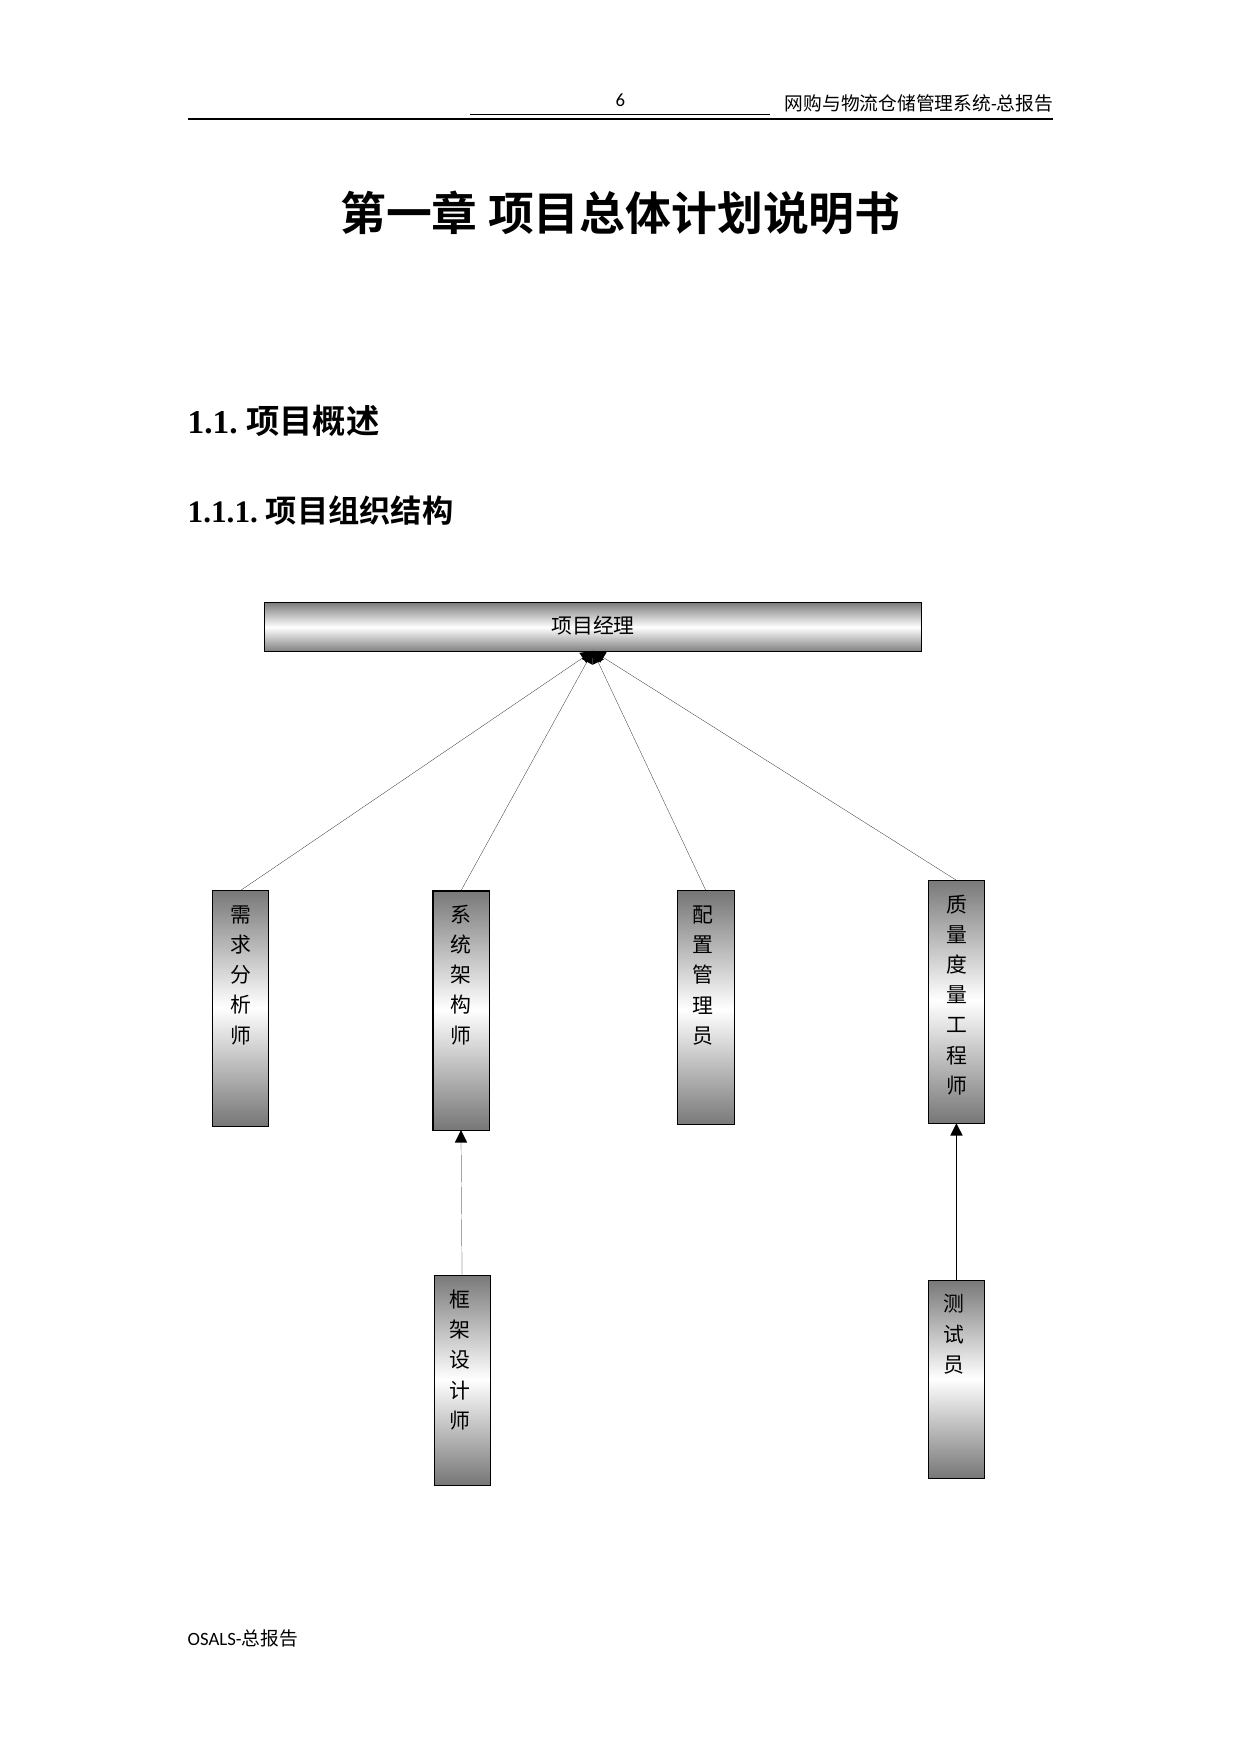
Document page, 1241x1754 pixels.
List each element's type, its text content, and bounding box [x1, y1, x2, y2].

subtitle 项目概述 [187, 387, 1053, 452]
subtitle 第一章 项目总体计划说明书 [187, 162, 1053, 259]
subtitle 项目组织结构 [187, 477, 1053, 542]
